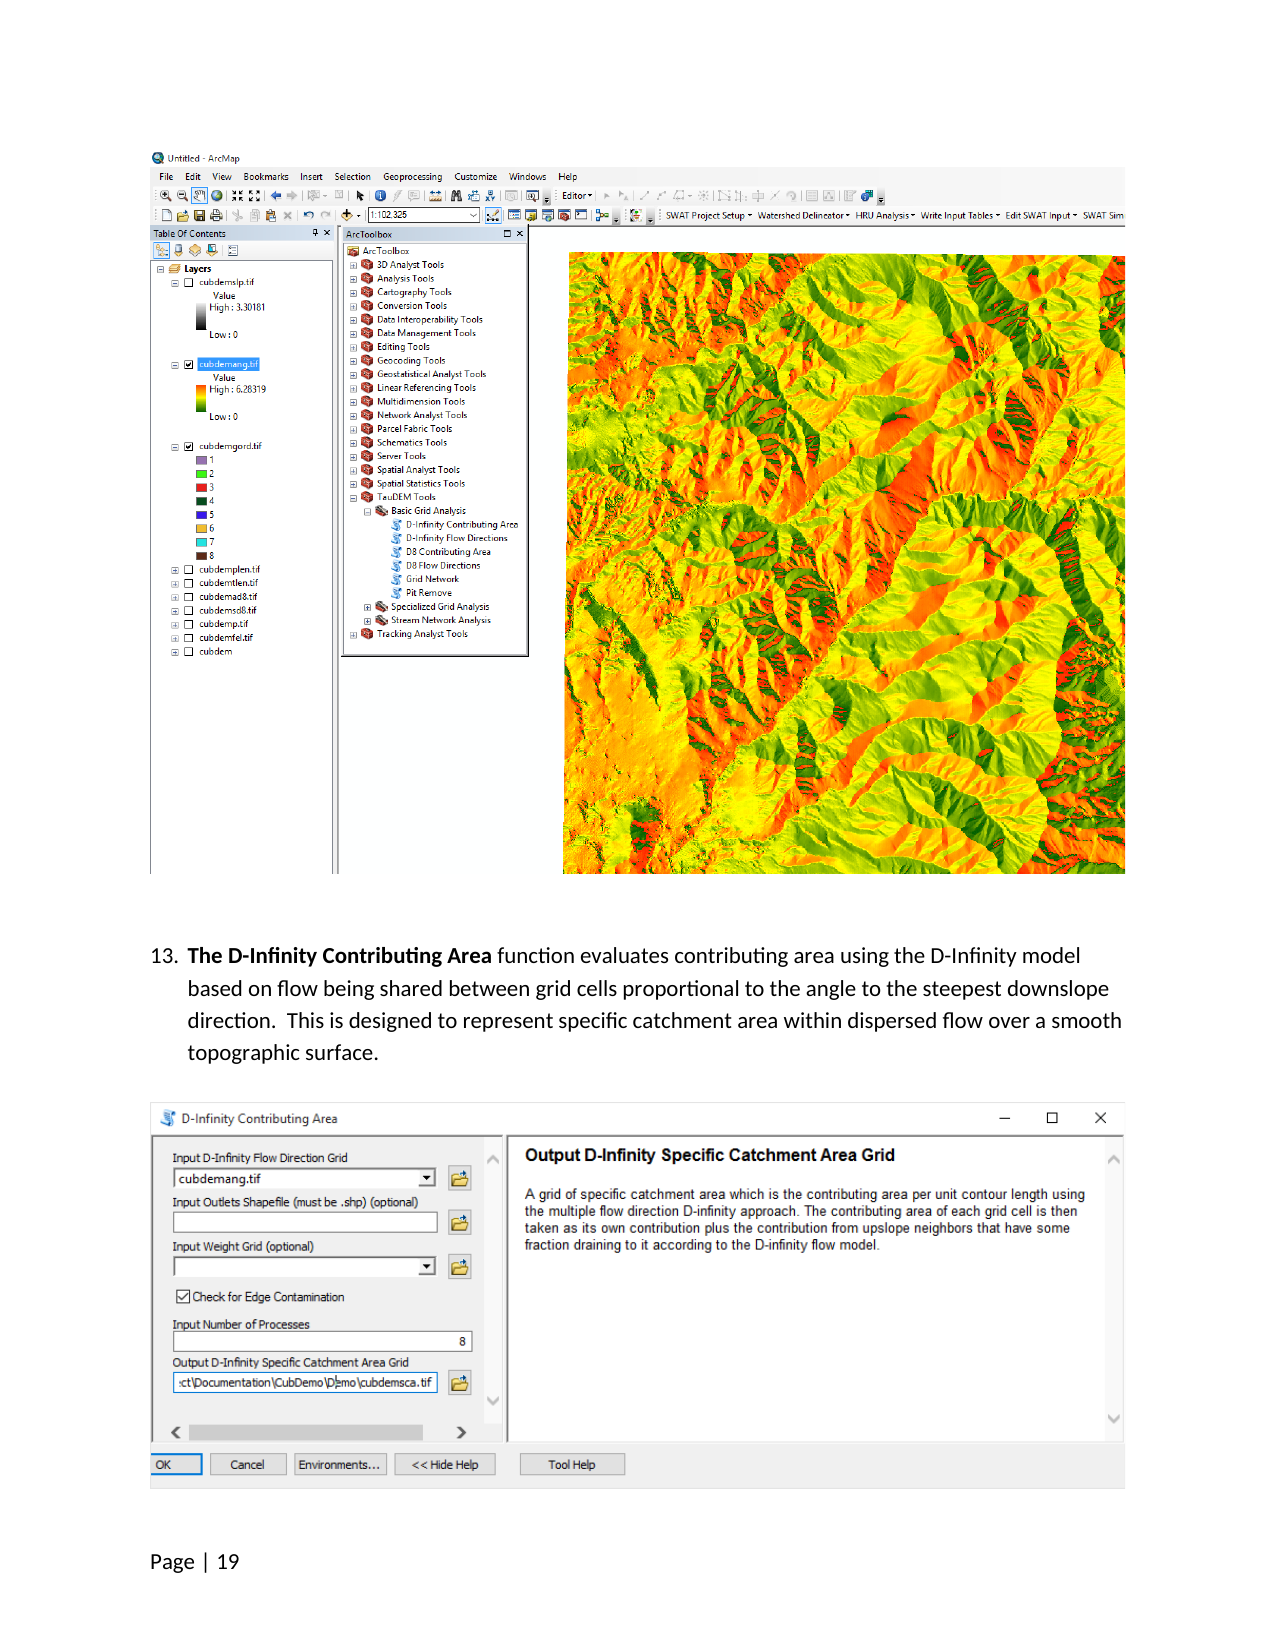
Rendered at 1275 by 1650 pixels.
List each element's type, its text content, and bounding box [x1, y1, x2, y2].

picture [150, 150, 1125, 874]
picture [150, 1102, 1125, 1489]
list The D-Infinity Contributing Area function evaluates contributing area using the D-Infinity model based on flow being shared between grid cells proportional to the angle to the steepest downslope direction. This is designed to represent specific catchment area within dispersed flow over a smooth topographic surface. [150, 942, 1125, 1066]
